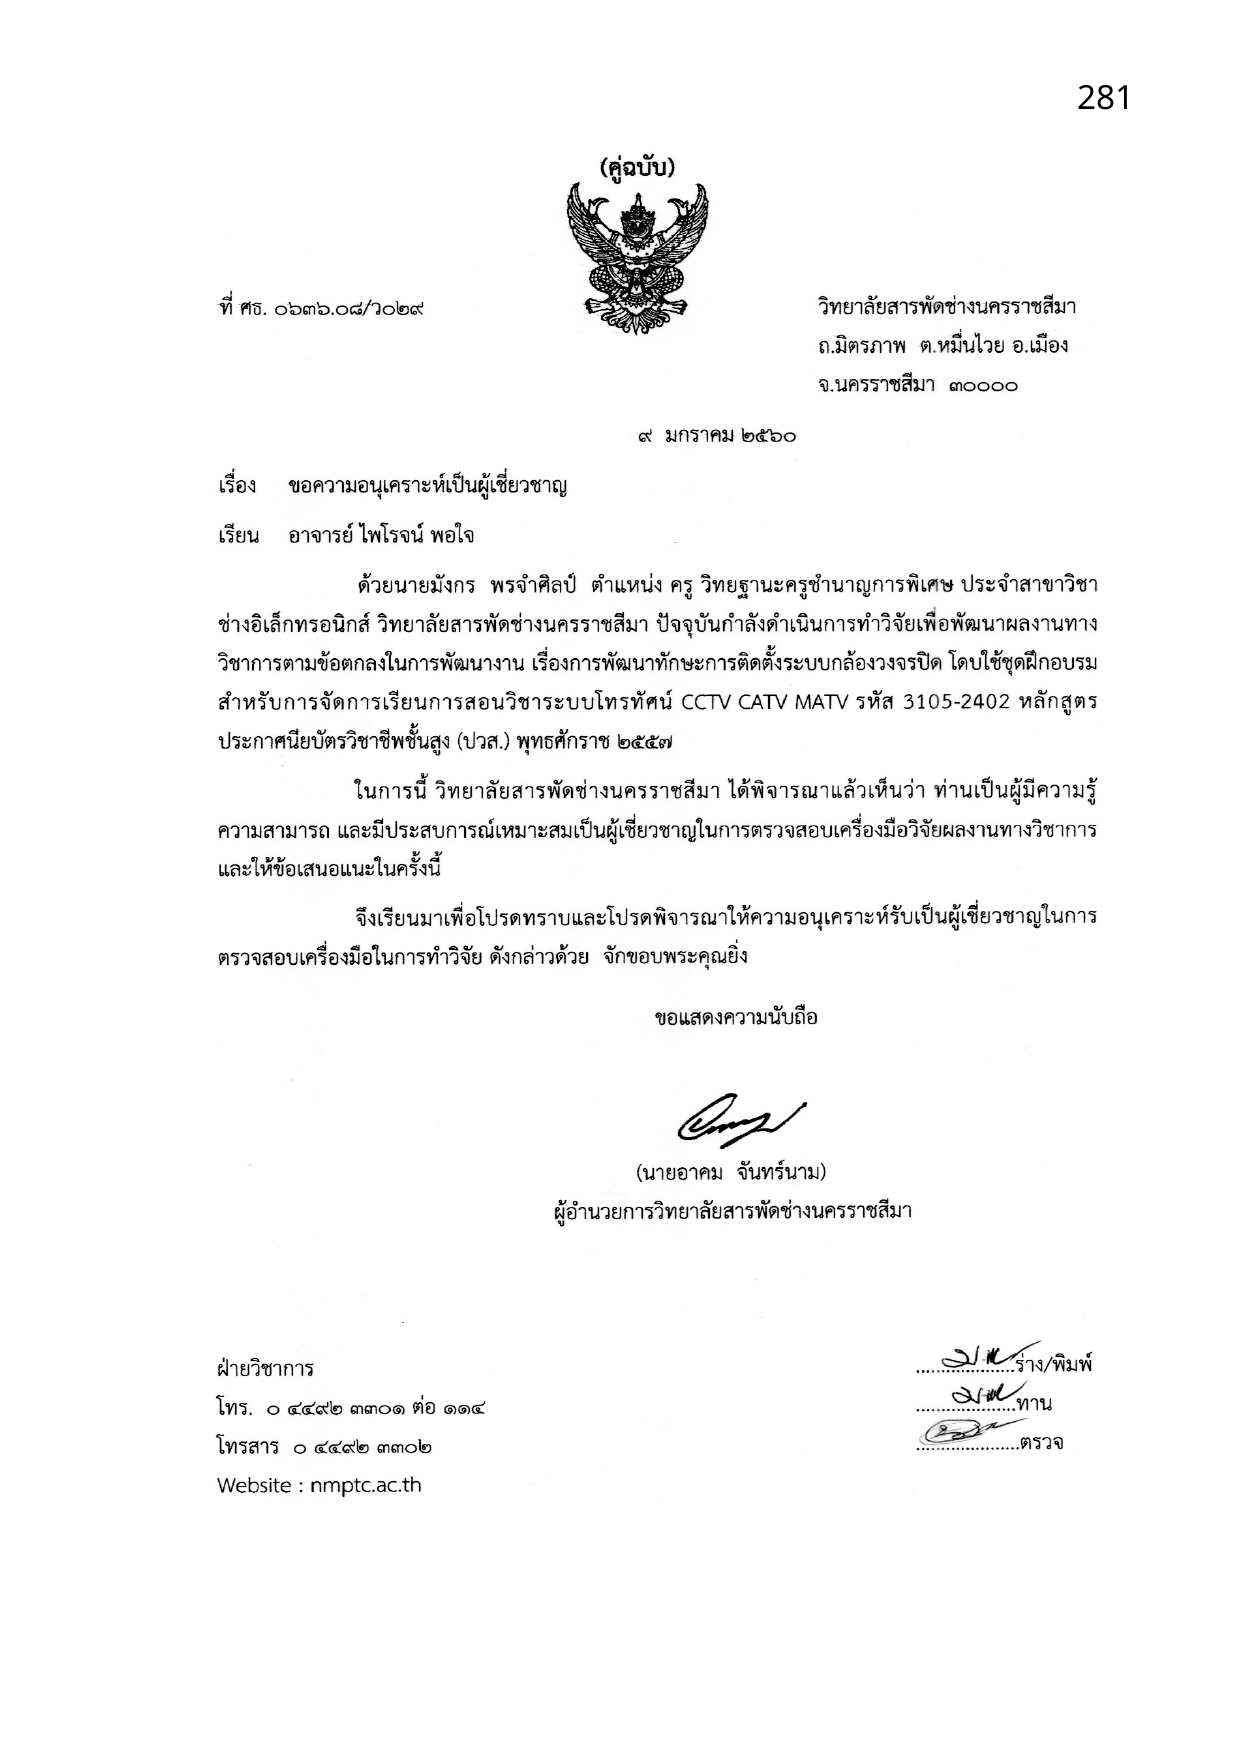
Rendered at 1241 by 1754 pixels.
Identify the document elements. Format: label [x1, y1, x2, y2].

picture [207, 150, 1104, 1502]
